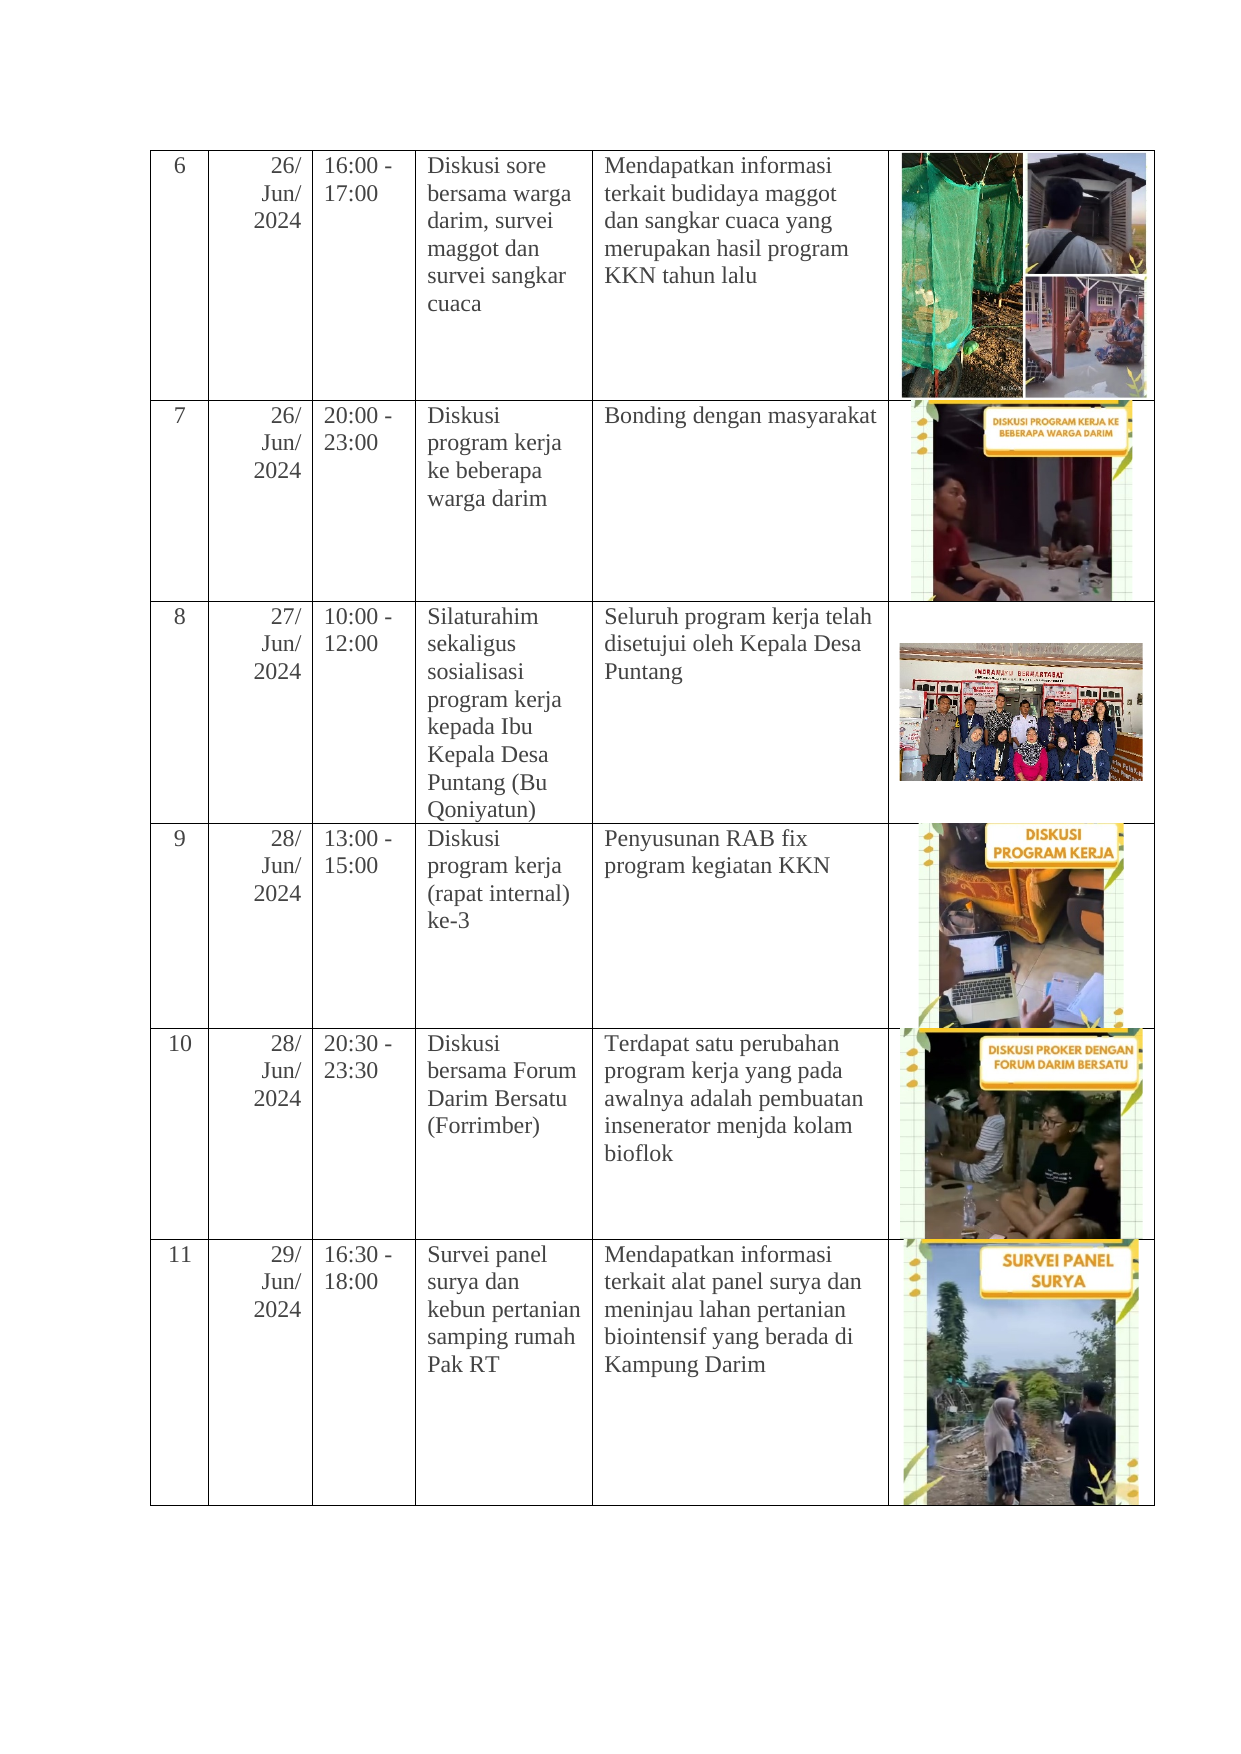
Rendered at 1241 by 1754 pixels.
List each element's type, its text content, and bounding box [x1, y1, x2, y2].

table_cell 6 [151, 151, 208, 400]
table_cell [889, 1240, 903, 1504]
table_cell 16:30 - 18:00 [313, 1240, 415, 1504]
table_cell 9 [151, 824, 208, 1027]
table_cell 28/Jun/2024 [209, 1029, 312, 1238]
table_cell [889, 401, 911, 601]
table_cell Diskusi bersama Forum Darim Bersatu (Forrimber) [416, 1029, 592, 1238]
table_cell 29/Jun/2024 [209, 1240, 312, 1504]
table_cell Diskusi sore bersama warga darim, survei maggot dan survei sangkar cuaca [416, 151, 592, 400]
table_cell Bonding dengan masyarakat [593, 401, 888, 601]
table_cell [889, 824, 918, 1027]
table_cell [889, 602, 1154, 823]
table_cell Silaturahim sekaligus sosialisasi program kerja kepada Ibu Kepala Desa Puntang (Bu Qoniyatun) [416, 602, 592, 823]
table_cell 27/Jun/2024 [209, 602, 312, 823]
table_cell 10 [151, 1029, 208, 1238]
table_cell 20:00 - 23:00 [313, 401, 415, 601]
table_cell Diskusi program kerja ke beberapa warga darim [416, 401, 592, 601]
table_cell 16:00 - 17:00 [313, 151, 415, 400]
table_cell 8 [151, 602, 208, 823]
table_cell [1143, 1029, 1154, 1238]
table_cell [889, 1029, 900, 1238]
table_cell 26/Jun/2024 [209, 151, 312, 400]
table_cell 7 [151, 401, 208, 601]
table_cell [889, 151, 899, 400]
table_cell Survei panel surya dan kebun pertanian samping rumah Pak RT [416, 1240, 592, 1504]
table_cell Mendapatkan informasi terkait alat panel surya dan meninjau lahan pertanian biointensif yang berada di Kampung Darim [593, 1240, 888, 1504]
picture [899, 151, 1149, 601]
table_cell 26/Jun/2024 [209, 401, 312, 601]
table_cell Diskusi program kerja (rapat internal) ke-3 [416, 824, 592, 1027]
table_cell [1139, 1240, 1154, 1504]
table_cell 10:00 - 12:00 [313, 602, 415, 823]
table_cell [1124, 824, 1154, 1027]
picture [900, 823, 1143, 1505]
table_cell Mendapatkan informasi terkait budidaya maggot dan sangkar cuaca yang merupakan hasil program KKN tahun lalu [593, 151, 888, 400]
picture [899, 643, 1143, 781]
table_cell Seluruh program kerja telah disetujui oleh Kepala Desa Puntang [593, 602, 888, 823]
table_cell Terdapat satu perubahan program kerja yang pada awalnya adalah pembuatan insenerator menjda kolam bioflok [593, 1029, 888, 1238]
table_cell 11 [151, 1240, 208, 1504]
table_cell 28/Jun/2024 [209, 824, 312, 1027]
table_cell 13:00 - 15:00 [313, 824, 415, 1027]
table_cell Penyusunan RAB fix program kegiatan KKN [593, 824, 888, 1027]
table_cell 20:30 - 23:30 [313, 1029, 415, 1238]
table_cell [1149, 151, 1154, 400]
table_cell [1133, 401, 1154, 601]
